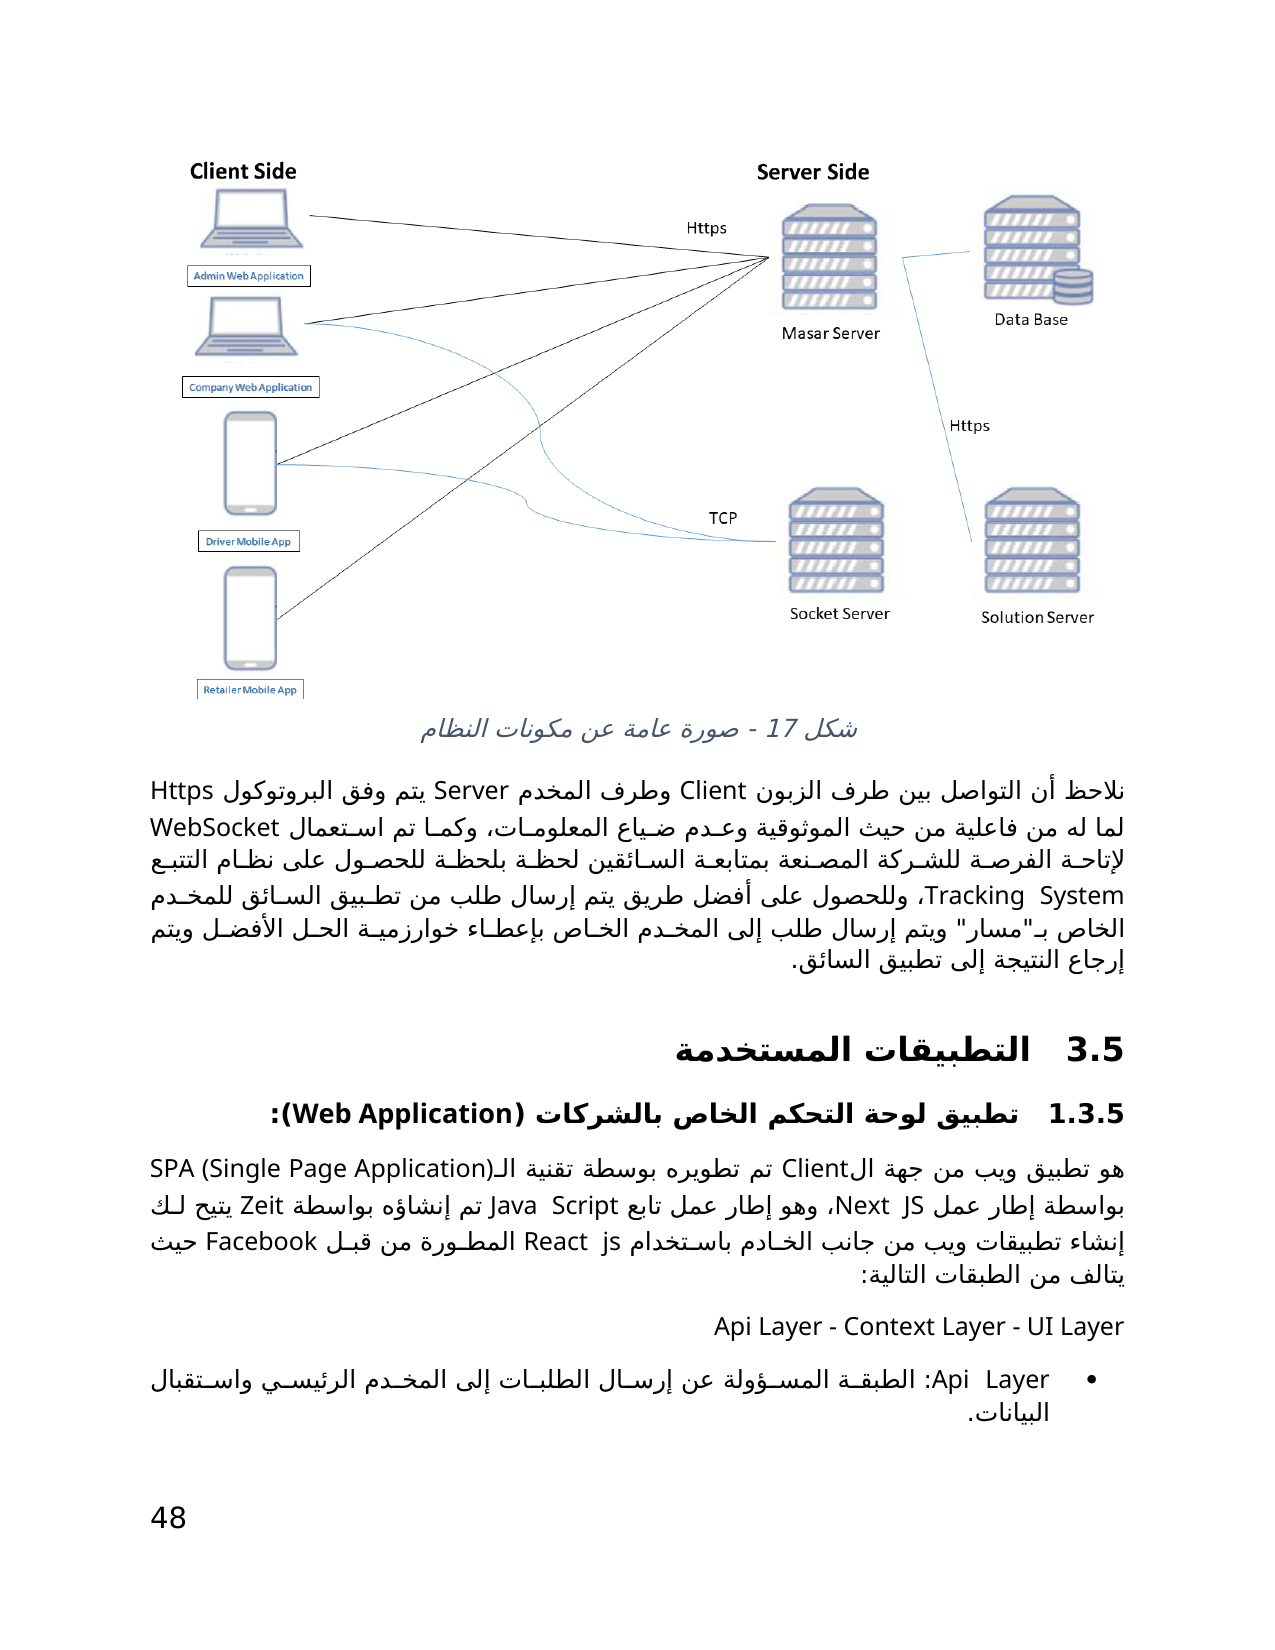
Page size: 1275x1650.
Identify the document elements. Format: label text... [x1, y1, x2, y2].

text نلاحظ أن التواصل بين طرف الزبون Client وطرف المخدم Server يتم وفق البروتوكول Https لما له من فاعلية من حيث الموثوقية وعدم ضياع المعلومات، وكما تم استعمال WebSocket لإتاحة الفرصة للشركة المصنعة بمتابعة السائقين لحظة بلحظة للحصول على نظام التتبع Tracking System، وللحصول على أفضل طريق يتم إرسال طلب من تطبيق السائق للمخدم الخاص بـ"مسار" ويتم إرسال طلب إلى المخدم الخاص بإعطاء خوارزمية الحل الأفضل ويتم إرجاع النتيجة إلى تطبيق السائق. [150, 773, 1125, 974]
title 1.3.5 تطبيق لوحة التحكم الخاص بالشركات (Web Application): [150, 1095, 1125, 1132]
picture [150, 150, 1125, 699]
text Api Layer - Context Layer - UI Layer [150, 1308, 1125, 1342]
text هو تطبيق ويب من جهة الClient تم تطويره بوسطة تقنية الـSPA (Single Page Application) بواسطة إطار عمل Next JS، وهو إطار عمل تابع Java Script تم إنشاؤه بواسطة Zeit يتيح لك إنشاء تطبيقات ويب من جانب الخادم باستخدام React js المطورة من قبل Facebook حيث يتالف من الطبقات التالية: [150, 1151, 1125, 1289]
list Api Layer: الطبقة المسؤولة عن إرسال الطلبات إلى المخدم الرئيسي واستقبال البيانات. [150, 1362, 1087, 1427]
text شكل 18 - صورة عامة عن مكونات النظام [150, 714, 1125, 744]
title 3.5 التطبيقات المستخدمة [150, 1031, 1125, 1070]
